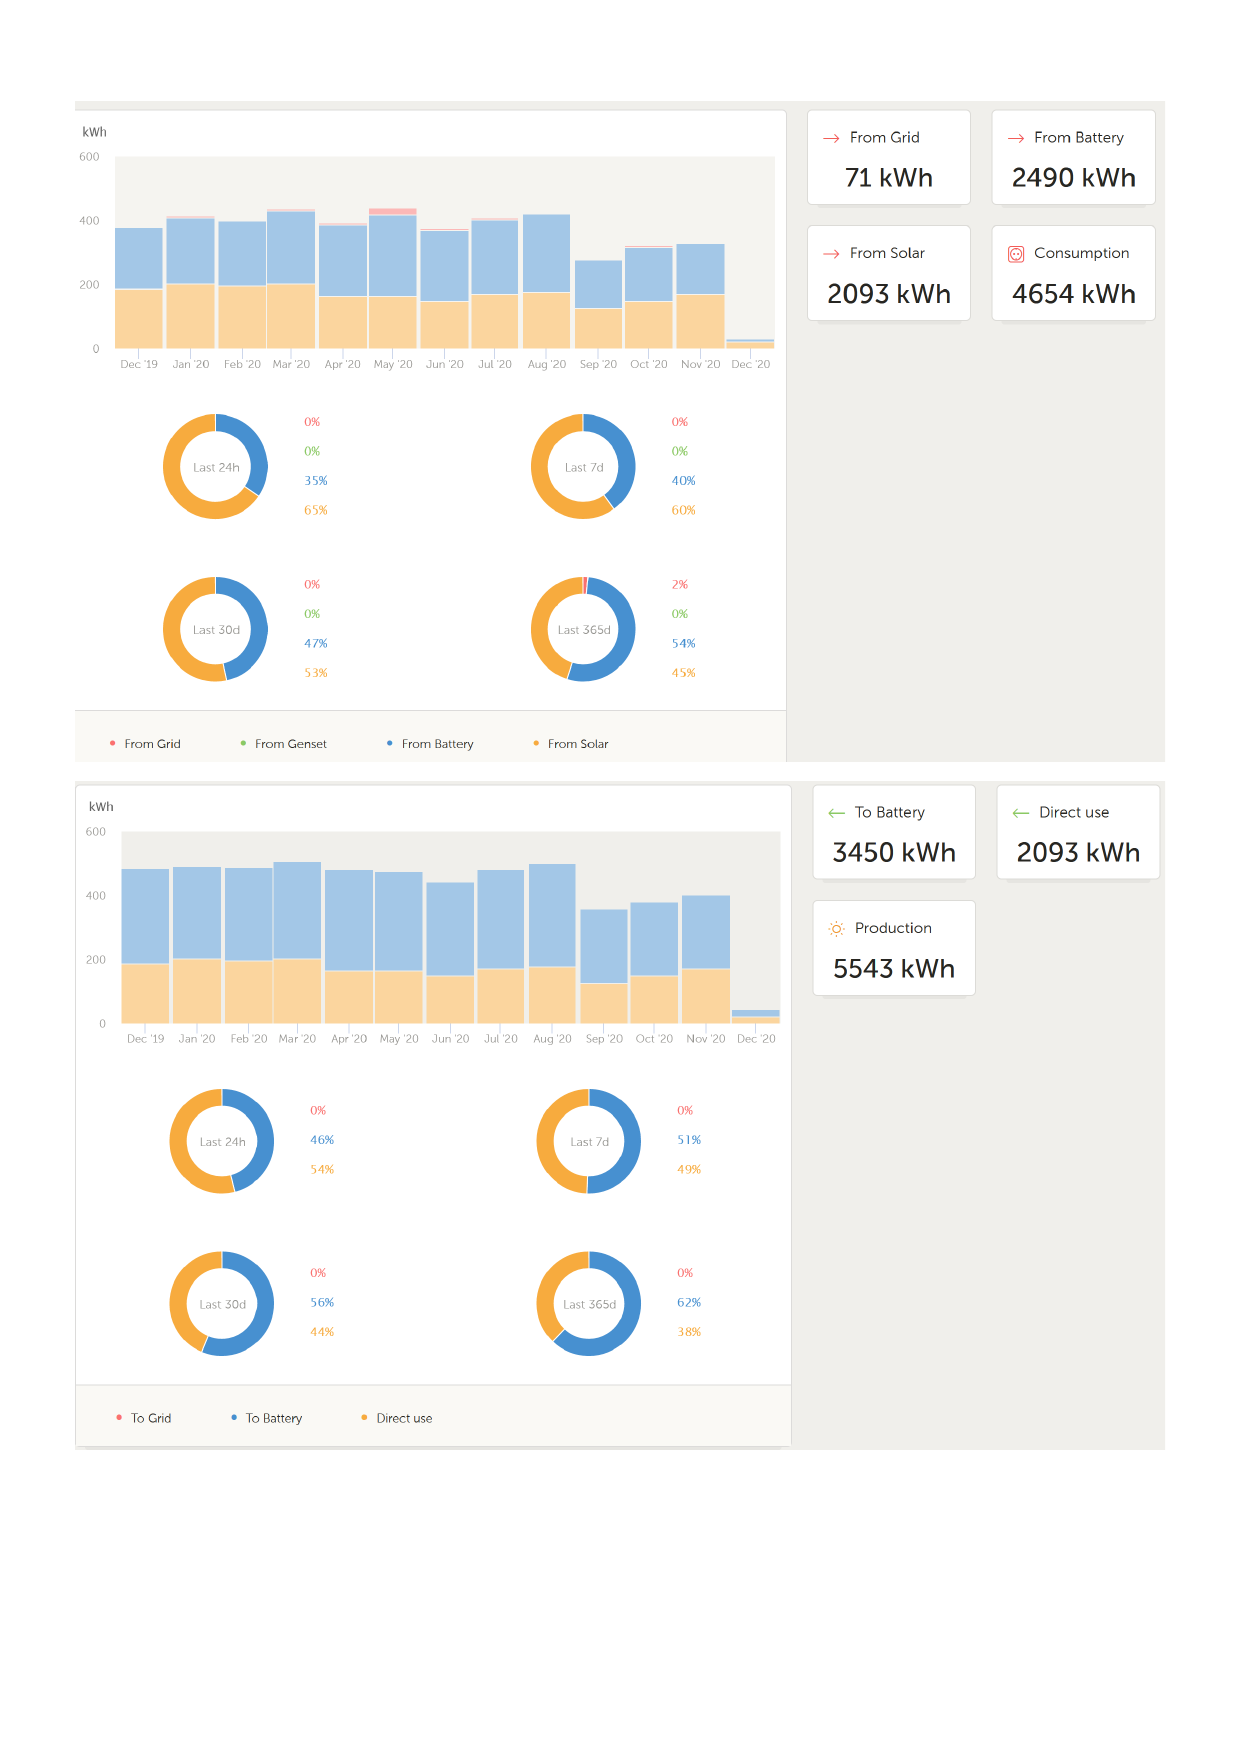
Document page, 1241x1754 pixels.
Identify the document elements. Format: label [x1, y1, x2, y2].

picture [75, 781, 1166, 1450]
picture [75, 101, 1166, 762]
